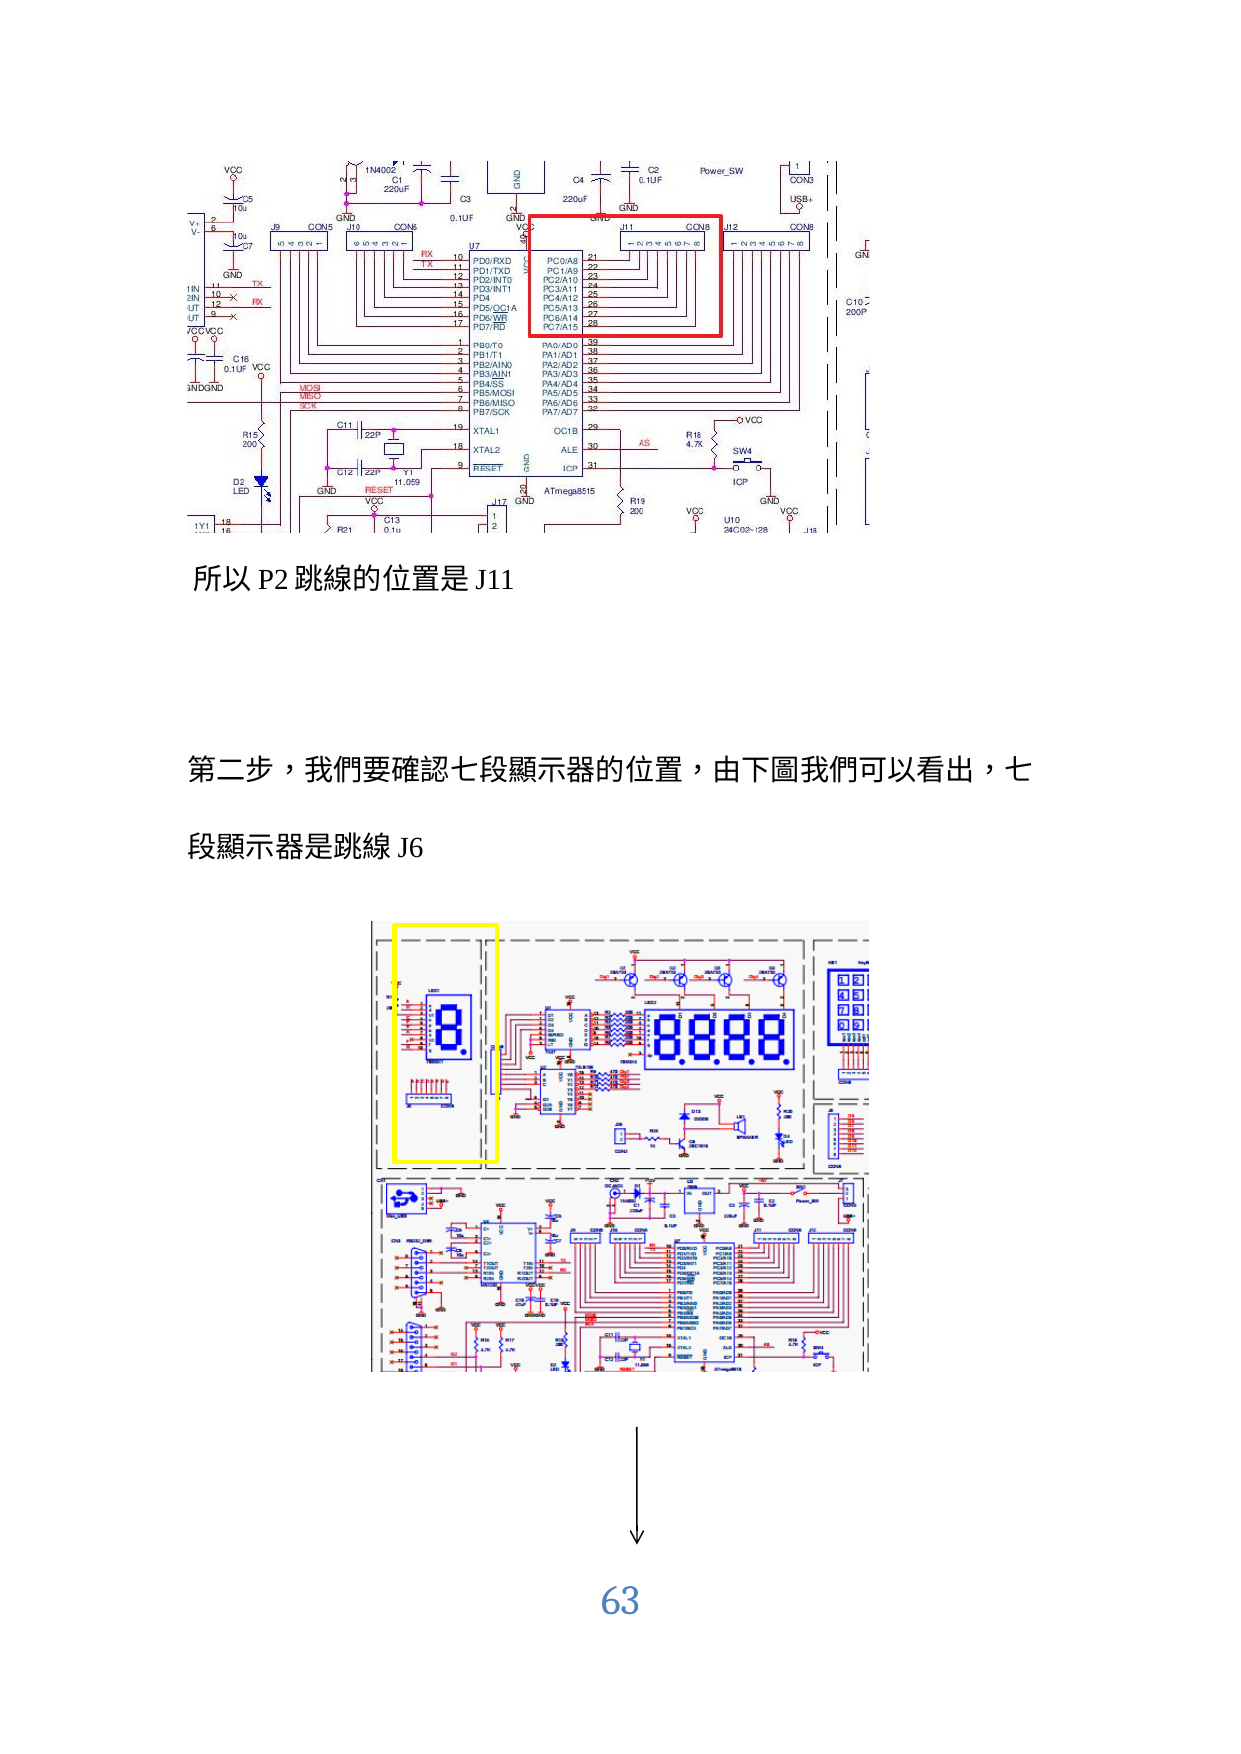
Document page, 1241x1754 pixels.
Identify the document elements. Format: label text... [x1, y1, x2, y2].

picture [187, 161, 870, 533]
text 所以P2跳線的位置是J11 [187, 539, 1053, 615]
picture [371, 921, 869, 1372]
text 第二步，我們要確認七段顯示器的位置，由下圖我們可以看出，七段顯示器是跳線J6 [187, 730, 1053, 883]
